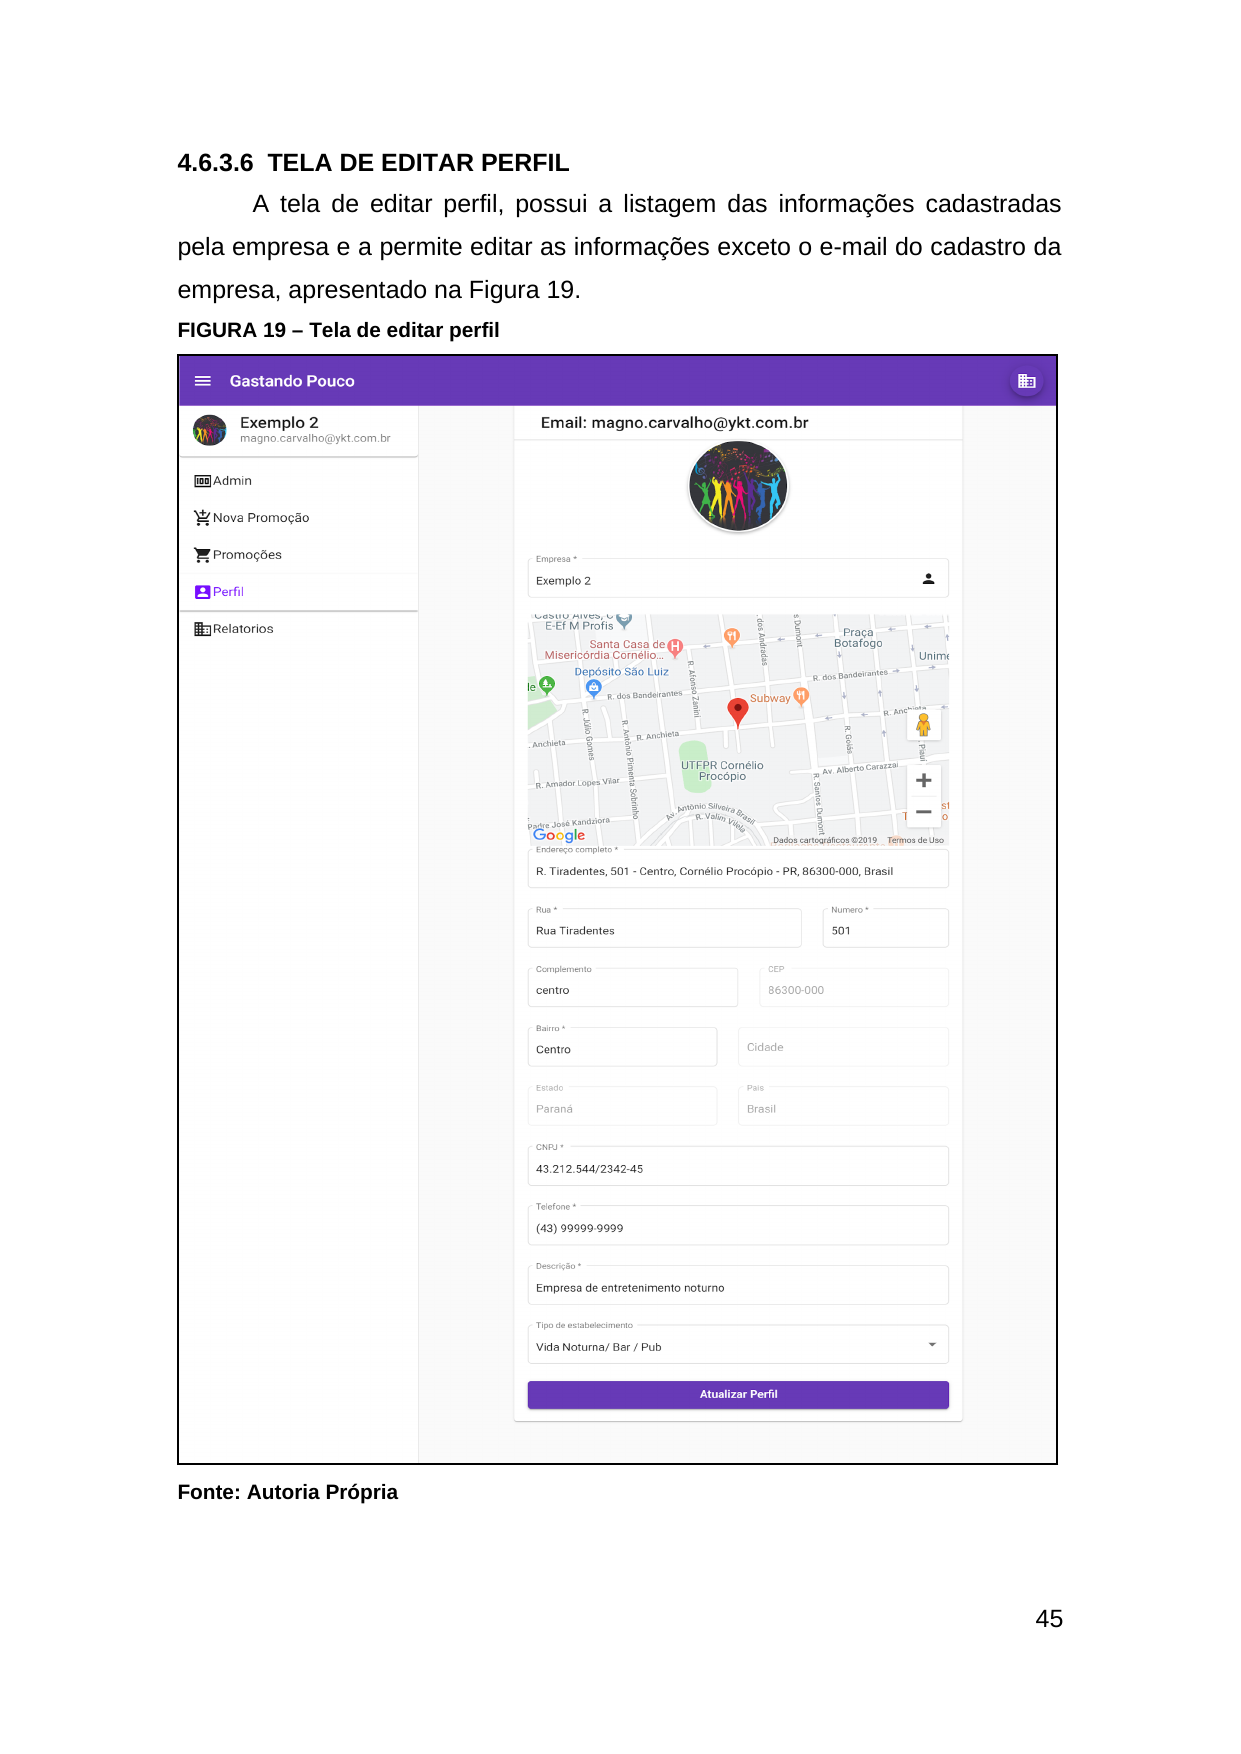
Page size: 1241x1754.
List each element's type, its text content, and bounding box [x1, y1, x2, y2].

text Fonte: Autoria Própria [177, 1479, 1063, 1503]
subtitle TELA DE EDITAR PERFIL [177, 148, 1063, 176]
picture [179, 356, 1056, 1463]
text A tela de editar perfil, possui a listagem das informações cadastradas pela empresa e a permite editar as informações exceto o e-mail do cadastro da empresa, apresentado na Figura 19. [177, 189, 1063, 304]
text FIGURA 19 – Tela de editar perfil [177, 318, 1063, 342]
